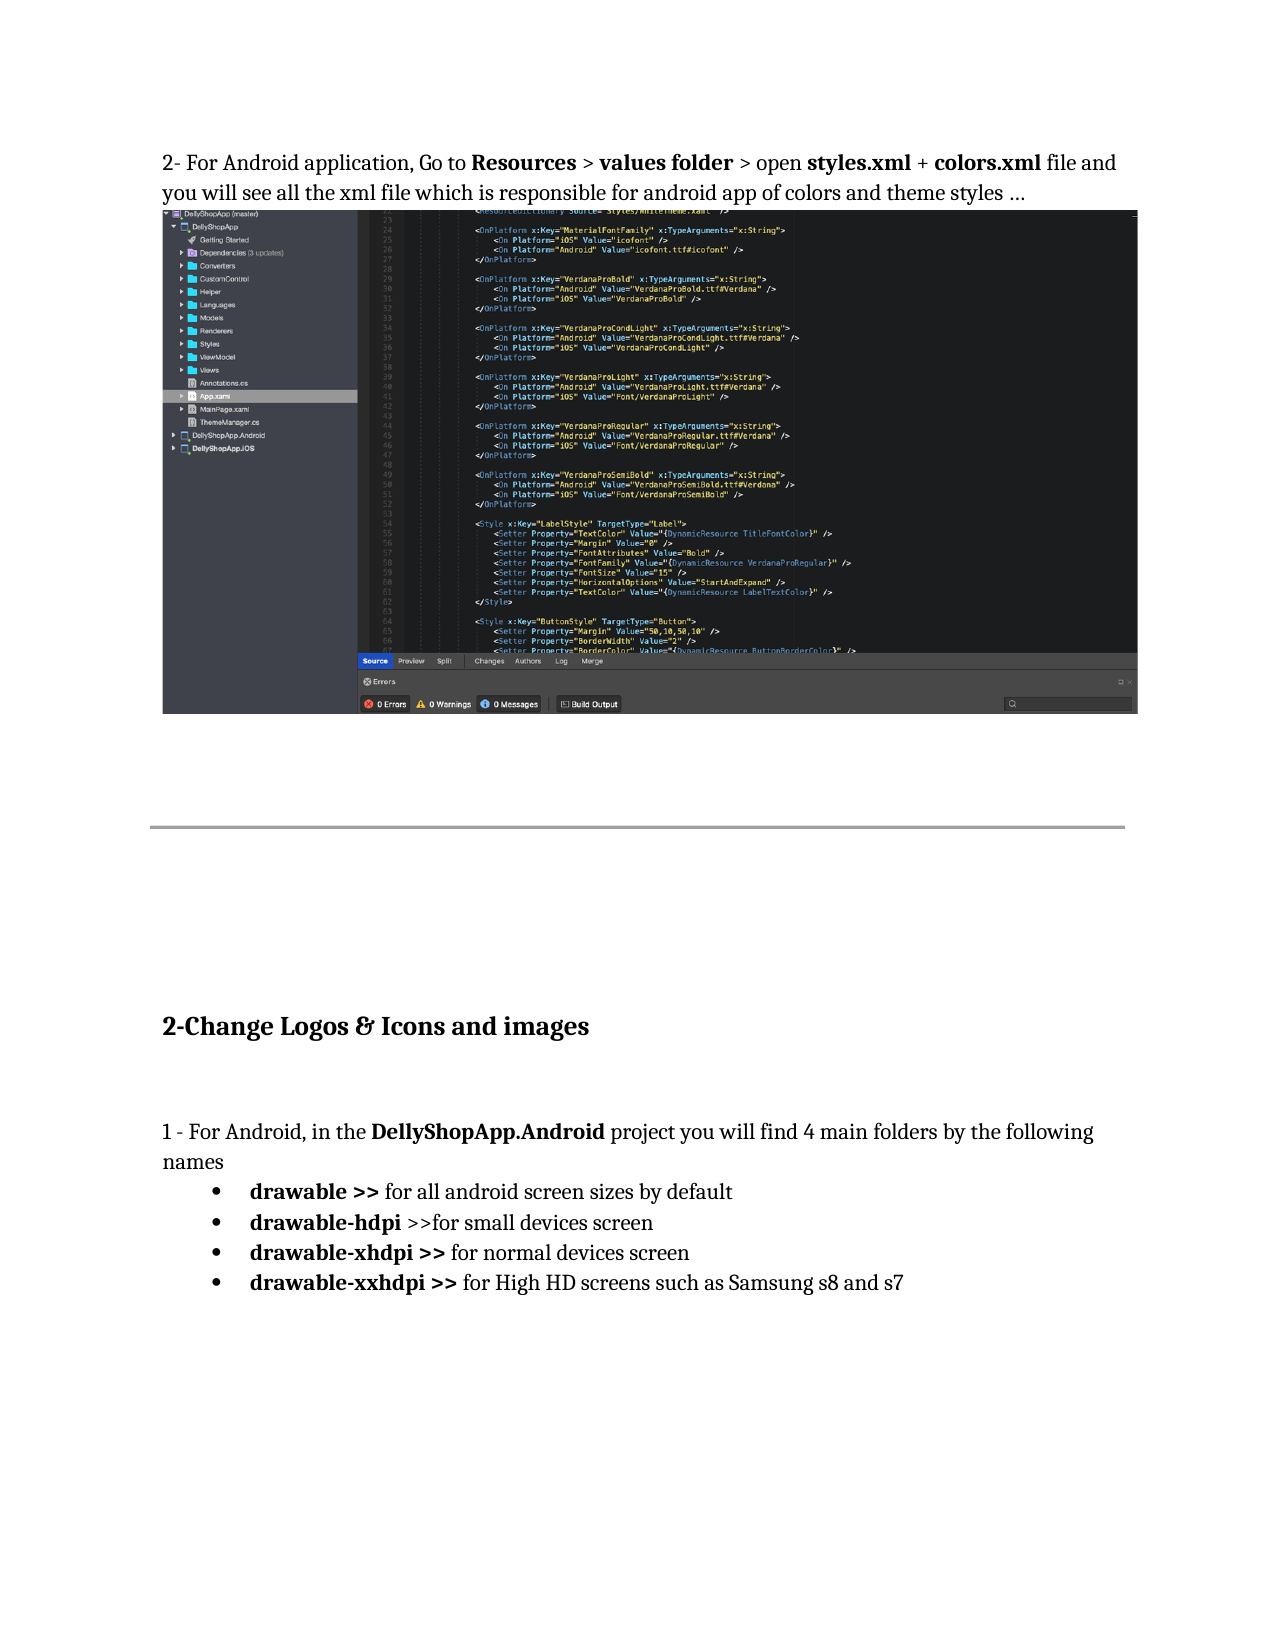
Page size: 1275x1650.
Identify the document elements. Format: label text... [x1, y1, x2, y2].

list drawable-xhdpi >> for normal devices screen [212, 1239, 1125, 1266]
list drawable >> for all android screen sizes by default [212, 1179, 1125, 1205]
subtitle 2-Change Logos & Icons and images [162, 1011, 1125, 1042]
list drawable-hdpi >>for small devices screen [212, 1209, 1125, 1236]
list drawable-xxhdpi >> for High HD screens such as Samsung s8 and s7 [212, 1270, 1125, 1296]
picture [162, 210, 1138, 714]
text 2- For Android application, Go to Resources > values folder > open styles.xml + colors.xml file and you will see all the xml file which is responsible for android app of colors and theme styles … [162, 150, 1125, 207]
text 1 - For Android, in the DellyShopApp.Android project you will find 4 main folders by the following names [162, 1119, 1125, 1175]
